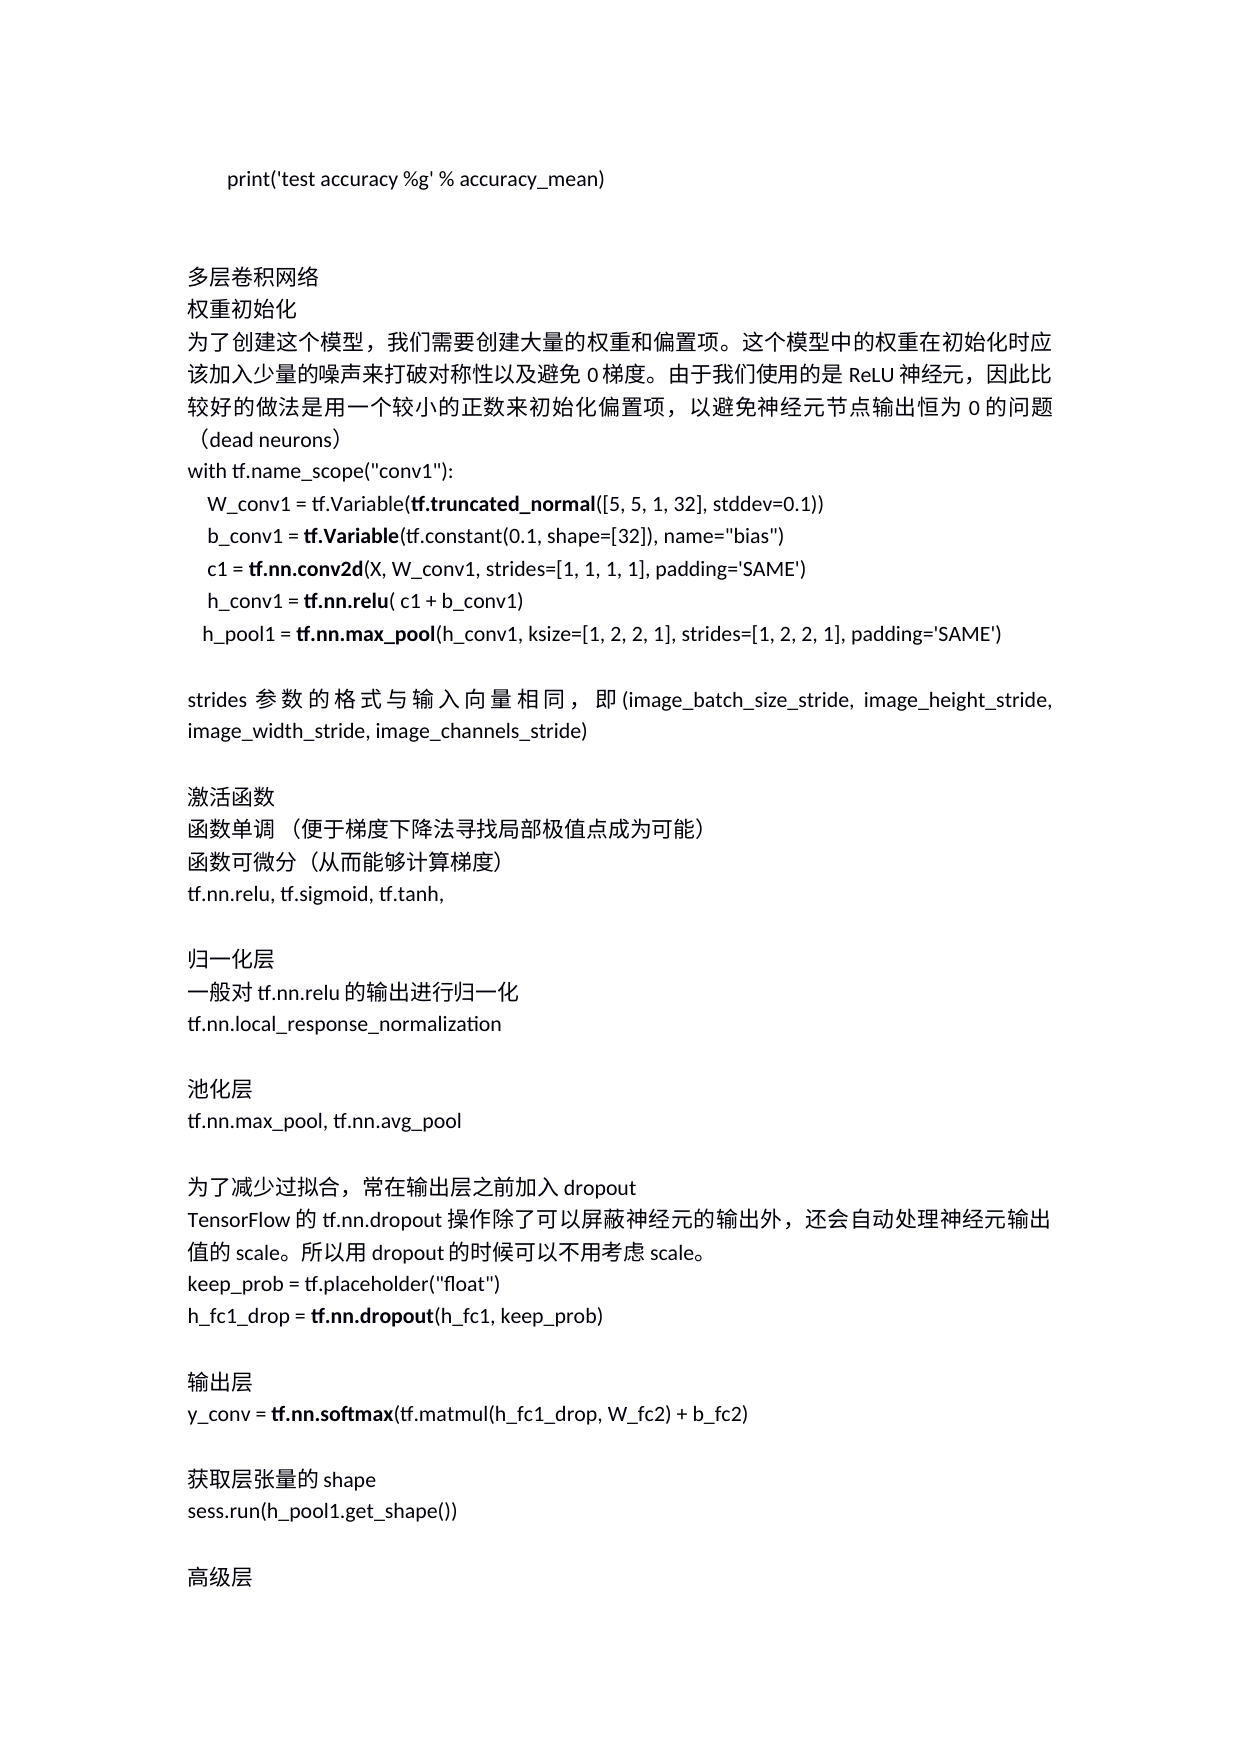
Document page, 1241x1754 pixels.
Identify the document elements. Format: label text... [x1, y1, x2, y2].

text 函数可微分（从而能够计算梯度） [187, 844, 1053, 877]
text 高级层 [187, 1559, 1053, 1592]
text 为了创建这个模型，我们需要创建大量的权重和偏置项。这个模型中的权重在初始化时应该加入少量的噪声来打破对称性以及避免0梯度。由于我们使用的是ReLU神经元，因此比较好的做法是用一个较小的正数来初始化偏置项，以避免神经元节点输出恒为0的问题（dead neurons） [187, 324, 1053, 454]
text c1 = tf.nn.conv2d(X, W_conv1, strides=[1, 1, 1, 1], padding='SAME') [187, 552, 1053, 584]
text 归一化层 [187, 942, 1053, 974]
text 为了减少过拟合，常在输出层之前加入dropout [187, 1169, 1053, 1202]
text W_conv1 = tf.Variable(tf.truncated_normal([5, 5, 1, 32], stddev=0.1)) [187, 487, 1053, 519]
text h_pool1 = tf.nn.max_pool(h_conv1, ksize=[1, 2, 2, 1], strides=[1, 2, 2, 1], padding='SAME') [187, 617, 1053, 649]
text sess.run(h_pool1.get_shape()) [187, 1494, 1053, 1527]
text tf.nn.relu, tf.sigmoid, tf.tanh, [187, 877, 1053, 909]
text with tf.name_scope("conv1"): [187, 454, 1053, 487]
text print('test accuracy %g' % accuracy_mean) [187, 162, 1053, 194]
text 输出层 [187, 1364, 1053, 1397]
text 激活函数 [187, 779, 1053, 812]
text tf.nn.max_pool, tf.nn.avg_pool [187, 1104, 1053, 1137]
text 多层卷积网络 [187, 259, 1053, 292]
text 一般对tf.nn.relu的输出进行归一化 [187, 974, 1053, 1007]
text keep_prob = tf.placeholder("float") [187, 1267, 1053, 1299]
text 池化层 [187, 1072, 1053, 1104]
text TensorFlow的tf.nn.dropout操作除了可以屏蔽神经元的输出外，还会自动处理神经元输出值的scale。所以用dropout的时候可以不用考虑scale。 [187, 1202, 1053, 1267]
text 获取层张量的shape [187, 1462, 1053, 1494]
text strides参数的格式与输入向量相同，即(image_batch_size_stride, image_height_stride, image_width_stride, image_channels_stride) [187, 682, 1053, 747]
text h_fc1_drop = tf.nn.dropout(h_fc1, keep_prob) [187, 1299, 1053, 1332]
text b_conv1 = tf.Variable(tf.constant(0.1, shape=[32]), name="bias") [187, 519, 1053, 552]
text h_conv1 = tf.nn.relu( c1 + b_conv1) [187, 584, 1053, 617]
text 函数单调 （便于梯度下降法寻找局部极值点成为可能） [187, 812, 1053, 844]
text y_conv = tf.nn.softmax(tf.matmul(h_fc1_drop, W_fc2) + b_fc2) [187, 1397, 1053, 1429]
text 权重初始化 [187, 292, 1053, 324]
text tf.nn.local_response_normalization [187, 1007, 1053, 1039]
